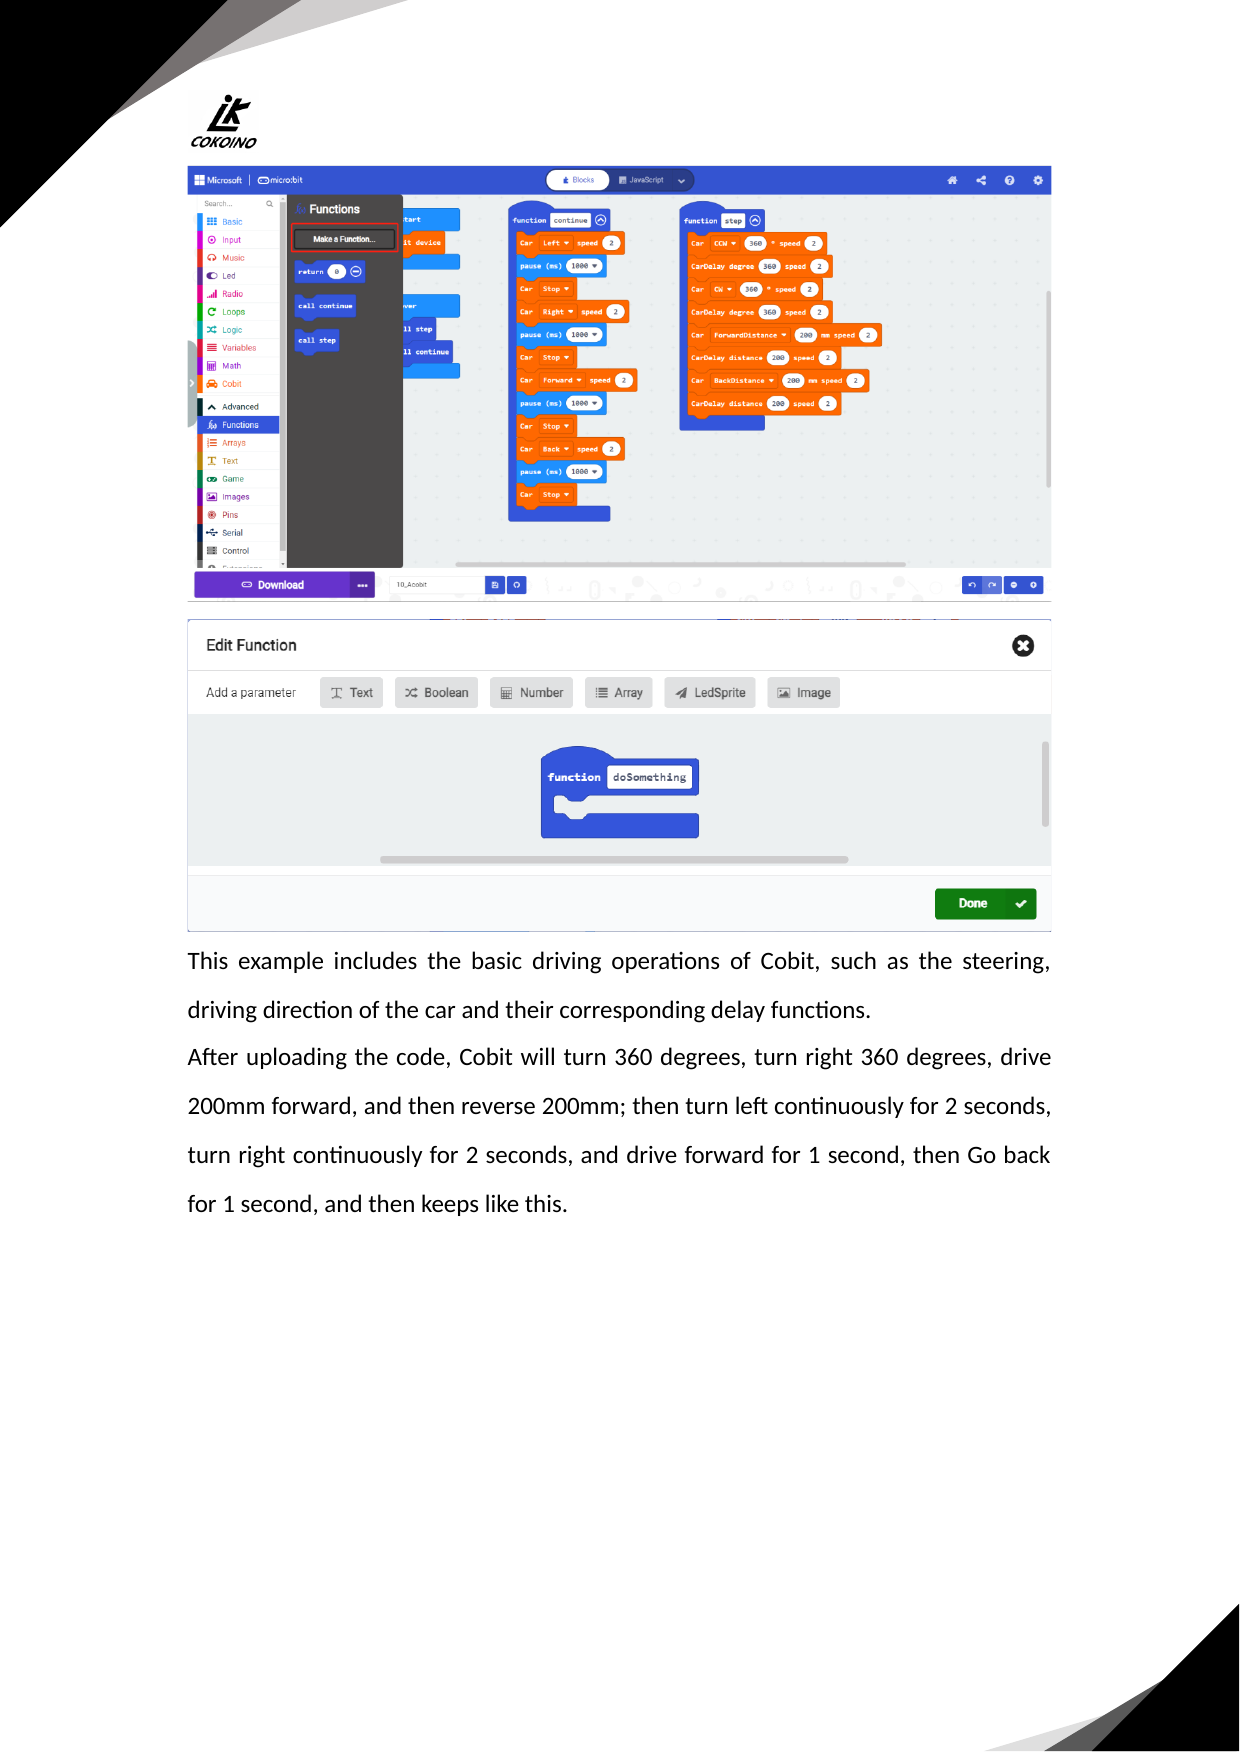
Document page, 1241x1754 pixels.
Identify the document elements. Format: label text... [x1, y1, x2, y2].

text This example includes the basic driving operations of Cobit, such as the steering, driving direction of the car and their corresponding delay functions. [187, 944, 1053, 1025]
picture [187, 619, 1052, 932]
picture [187, 164, 1052, 602]
picture [187, 90, 259, 153]
text After uploading the code, Cobit will turn 360 degrees, turn right 360 degrees, drive 200mm forward, and then reverse 200mm; then turn left continuously for 2 seconds, turn right continuously for 2 seconds, and drive forward for 1 second, then Go back for 1 second, and then keeps like this. [187, 1041, 1053, 1219]
